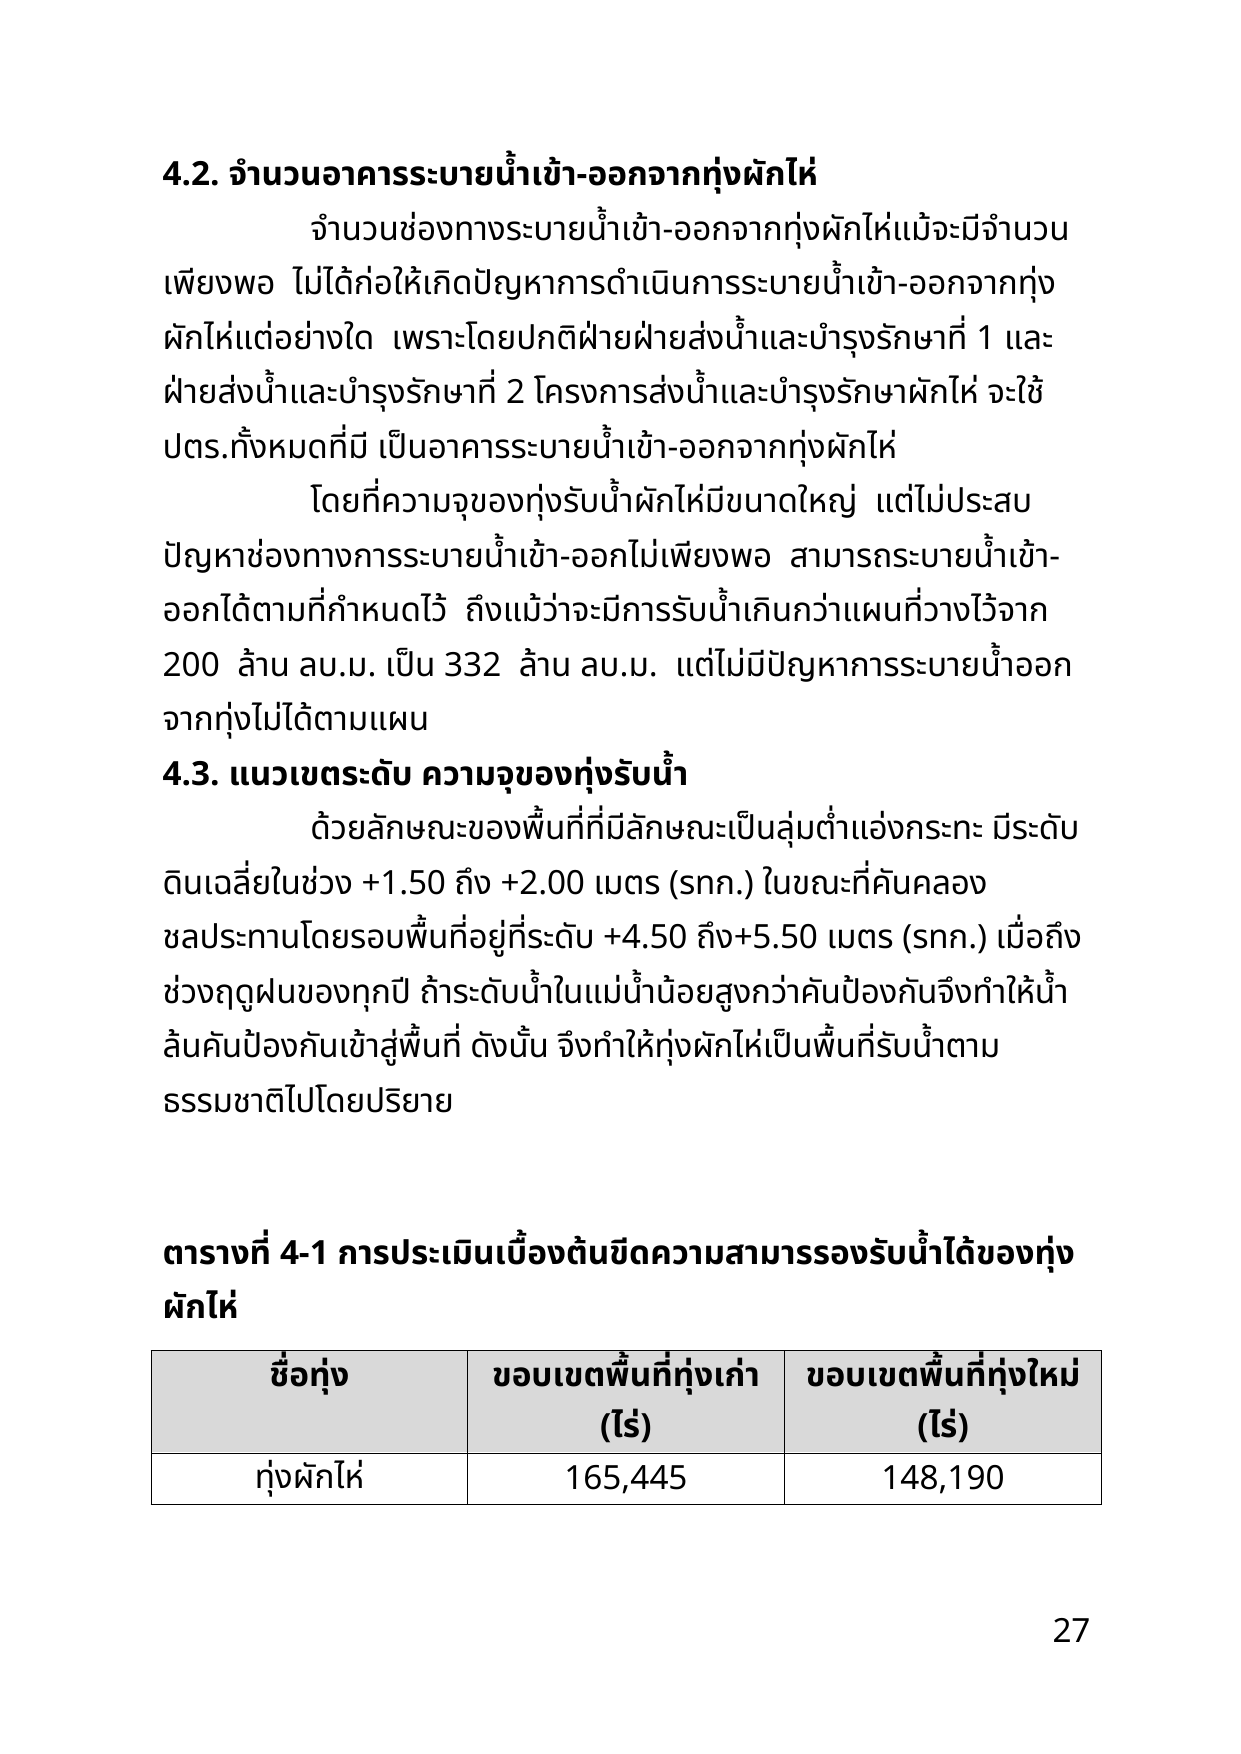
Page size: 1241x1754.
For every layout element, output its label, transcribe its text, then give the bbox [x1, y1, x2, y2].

list โดยที่ความจุของทุ่งรับน้ำผักไห่มีขนาดใหญ่ แต่ไม่ประสบปัญหาช่องทางการระบายน้ำเข้า-ออกไม่เพียงพอ สามารถระบายน้ำเข้า-ออกได้ตามที่กำหนดไว้ ถึงแม้ว่าจะมีการรับน้ำเกินกว่าแผนที่วางไว้จาก 200 ล้าน ลบ.ม. เป็น 332 ล้าน ลบ.ม. แต่ไม่มีปัญหาการระบายน้ำออกจากทุ่งไม่ได้ตามแผน [162, 477, 1090, 746]
list ด้วยลักษณะของพื้นที่ที่มีลักษณะเป็นลุ่มต่ำแอ่งกระทะ มีระดับดินเฉลี่ยในช่วง +1.50 ถึง +2.00 เมตร (รทก.) ในขณะที่คันคลองชลประทานโดยรอบพื้นที่อยู่ที่ระดับ +4.50 ถึง+5.50 เมตร (รทก.) เมื่อถึงช่วงฤดูฝนของทุกปี ถ้าระดับน้ำในแม่น้ำน้อยสูงกว่าคันป้องกันจึงทำให้น้ำล้นคันป้องกันเข้าสู่พื้นที่ ดังนั้น จึงทำให้ทุ่งผักไห่เป็นพื้นที่รับน้ำตามธรรมชาติไปโดยปริยาย [162, 804, 1090, 1127]
text 4.3. แนวเขตระดับ ความจุของทุ่งรับน้ำ [162, 750, 1090, 800]
table_header ชื่อทุ่ง [152, 1351, 467, 1452]
table_cell 165,445 [468, 1454, 784, 1504]
list จำนวนช่องทางระบายน้ำเข้า-ออกจากทุ่งผักไห่แม้จะมีจำนวนเพียงพอ ไม่ได้ก่อให้เกิดปัญหาการดำเนินการระบายน้ำเข้า-ออกจากทุ่งผักไห่แต่อย่างใด เพราะโดยปกติฝ่ายฝ่ายส่งน้ำและบำรุงรักษาที่ 1 และฝ่ายส่งน้ำและบำรุงรักษาที่ 2 โครงการส่งน้ำและบำรุงรักษาผักไห่ จะใช้ ปตร.ทั้งหมดที่มี เป็นอาคารระบายน้ำเข้า-ออกจากทุ่งผักไห่ [162, 204, 1090, 473]
table_cell ทุ่งผักไห่ [152, 1454, 467, 1504]
table_cell 148,190 [785, 1454, 1101, 1504]
text ตารางที่ 4-1 การประเมินเบื้องต้นขีดความสามารรองรับน้ำได้ของทุ่งผักไห่ [162, 1229, 1090, 1334]
table_header ขอบเขตพื้นที่ทุ่งเก่า (ไร่) [468, 1351, 784, 1452]
table_header ขอบเขตพื้นที่ทุ่งใหม่ (ไร่) [785, 1351, 1101, 1452]
list 4.2. จำนวนอาคารระบายน้ำเข้า-ออกจากทุ่งผักไห่ [162, 150, 1090, 201]
